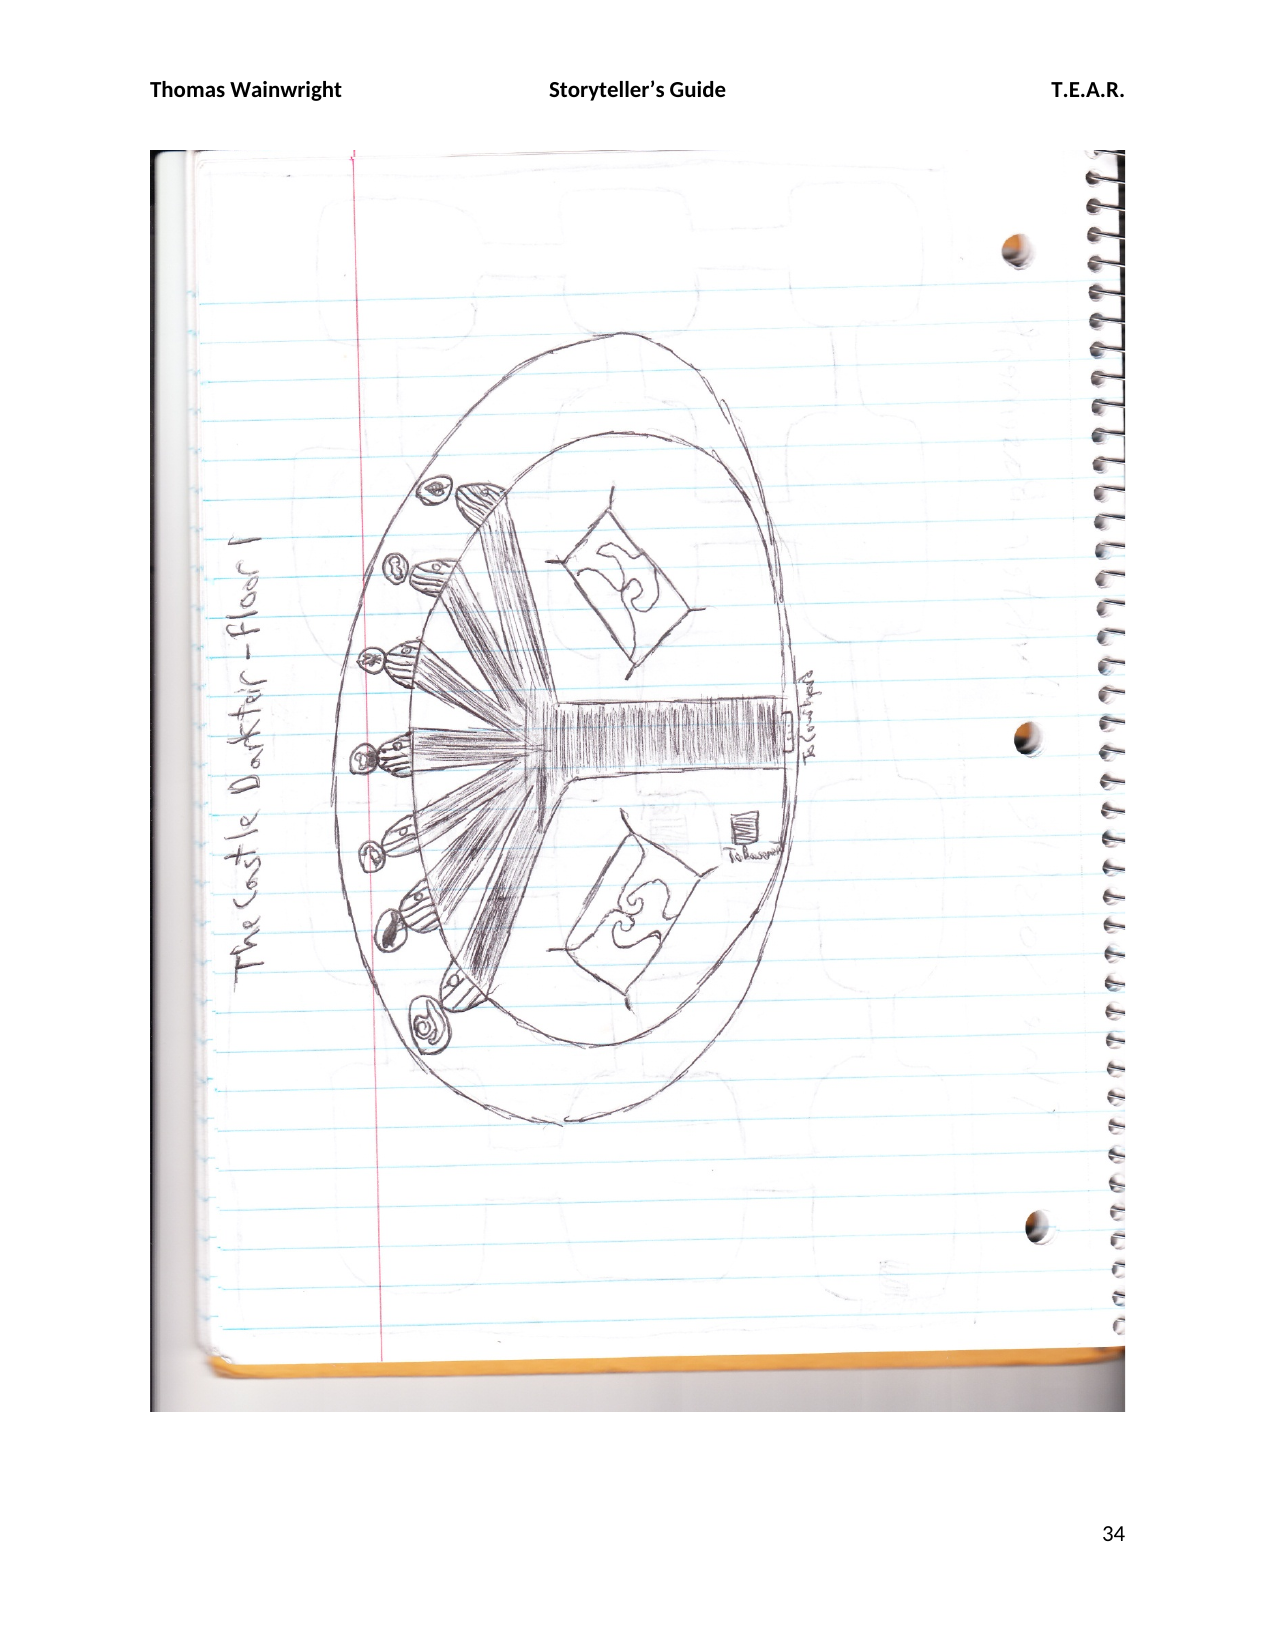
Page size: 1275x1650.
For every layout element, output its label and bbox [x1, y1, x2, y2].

picture [150, 150, 1125, 1412]
